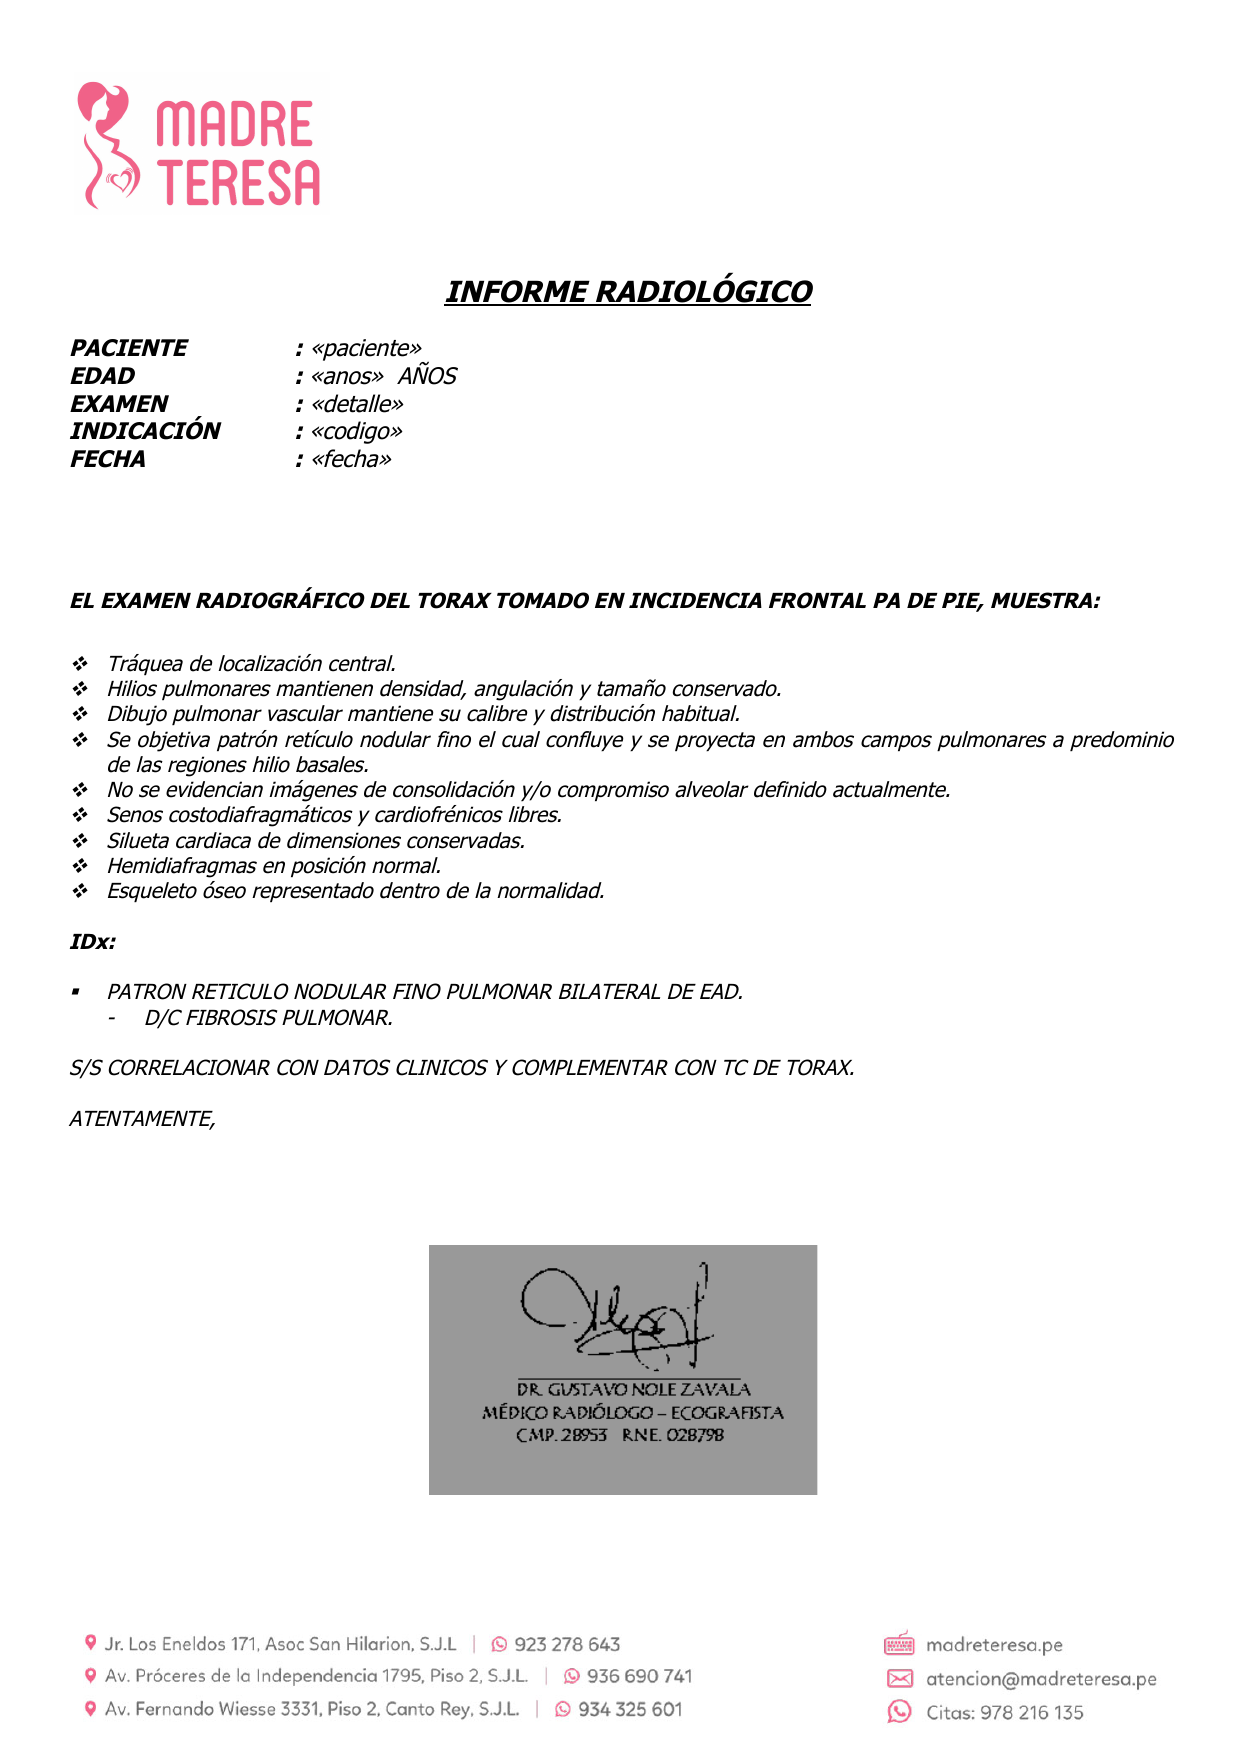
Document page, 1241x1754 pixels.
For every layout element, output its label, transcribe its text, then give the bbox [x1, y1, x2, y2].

text S/S CORRELACIONAR CON DATOS CLINICOS Y COMPLEMENTAR CON TC DE TORAX. [69, 1055, 1178, 1080]
list Hemidiafragmas en posición normal. [69, 853, 1178, 878]
list Tráquea de localización central. [69, 650, 1178, 676]
list Esqueleto óseo representado dentro de la normalidad. [69, 878, 1178, 903]
list Hilios pulmonares mantienen densidad, angulación y tamaño conservado. [69, 676, 1178, 701]
picture [73, 72, 331, 215]
text EXAMEN : «detalle» [69, 389, 1178, 417]
text INDICACIÓN : «codigo» [69, 417, 1178, 444]
subtitle EL EXAMEN RADIOGRÁFICO DEL TORAX TOMADO EN INCIDENCIA FRONTAL PA DE PIE, MUESTRA: [69, 587, 1178, 613]
list Silueta cardiaca de dimensiones conservadas. [69, 827, 1178, 853]
list Dibujo pulmonar vascular mantiene su calibre y distribución habitual. [69, 701, 1178, 726]
text IDx: [69, 928, 1178, 954]
list No se evidencian imágenes de consolidación y/o compromiso alveolar definido actualmente. [69, 777, 1178, 802]
list Se objetiva patrón retículo nodular fino el cual confluye y se proyecta en ambos campos pulmonares a predominio de las regiones hilio basales. [69, 726, 1178, 777]
list PATRON RETICULO NODULAR FINO PULMONAR BILATERAL DE EAD. [69, 979, 1178, 1004]
text ATENTAMENTE, [69, 1105, 1178, 1130]
list D/C FIBROSIS PULMONAR. [106, 1004, 1178, 1029]
title INFORME RADIOLÓGICO [80, 273, 1178, 308]
text EDAD : «anos» AÑOS [69, 361, 1178, 389]
text FECHA : «fecha» [69, 444, 1178, 472]
list Senos costodiafragmáticos y cardiofrénicos libres. [69, 802, 1178, 827]
text PACIENTE : «paciente» [69, 334, 1178, 361]
picture [0, 1594, 1241, 1754]
